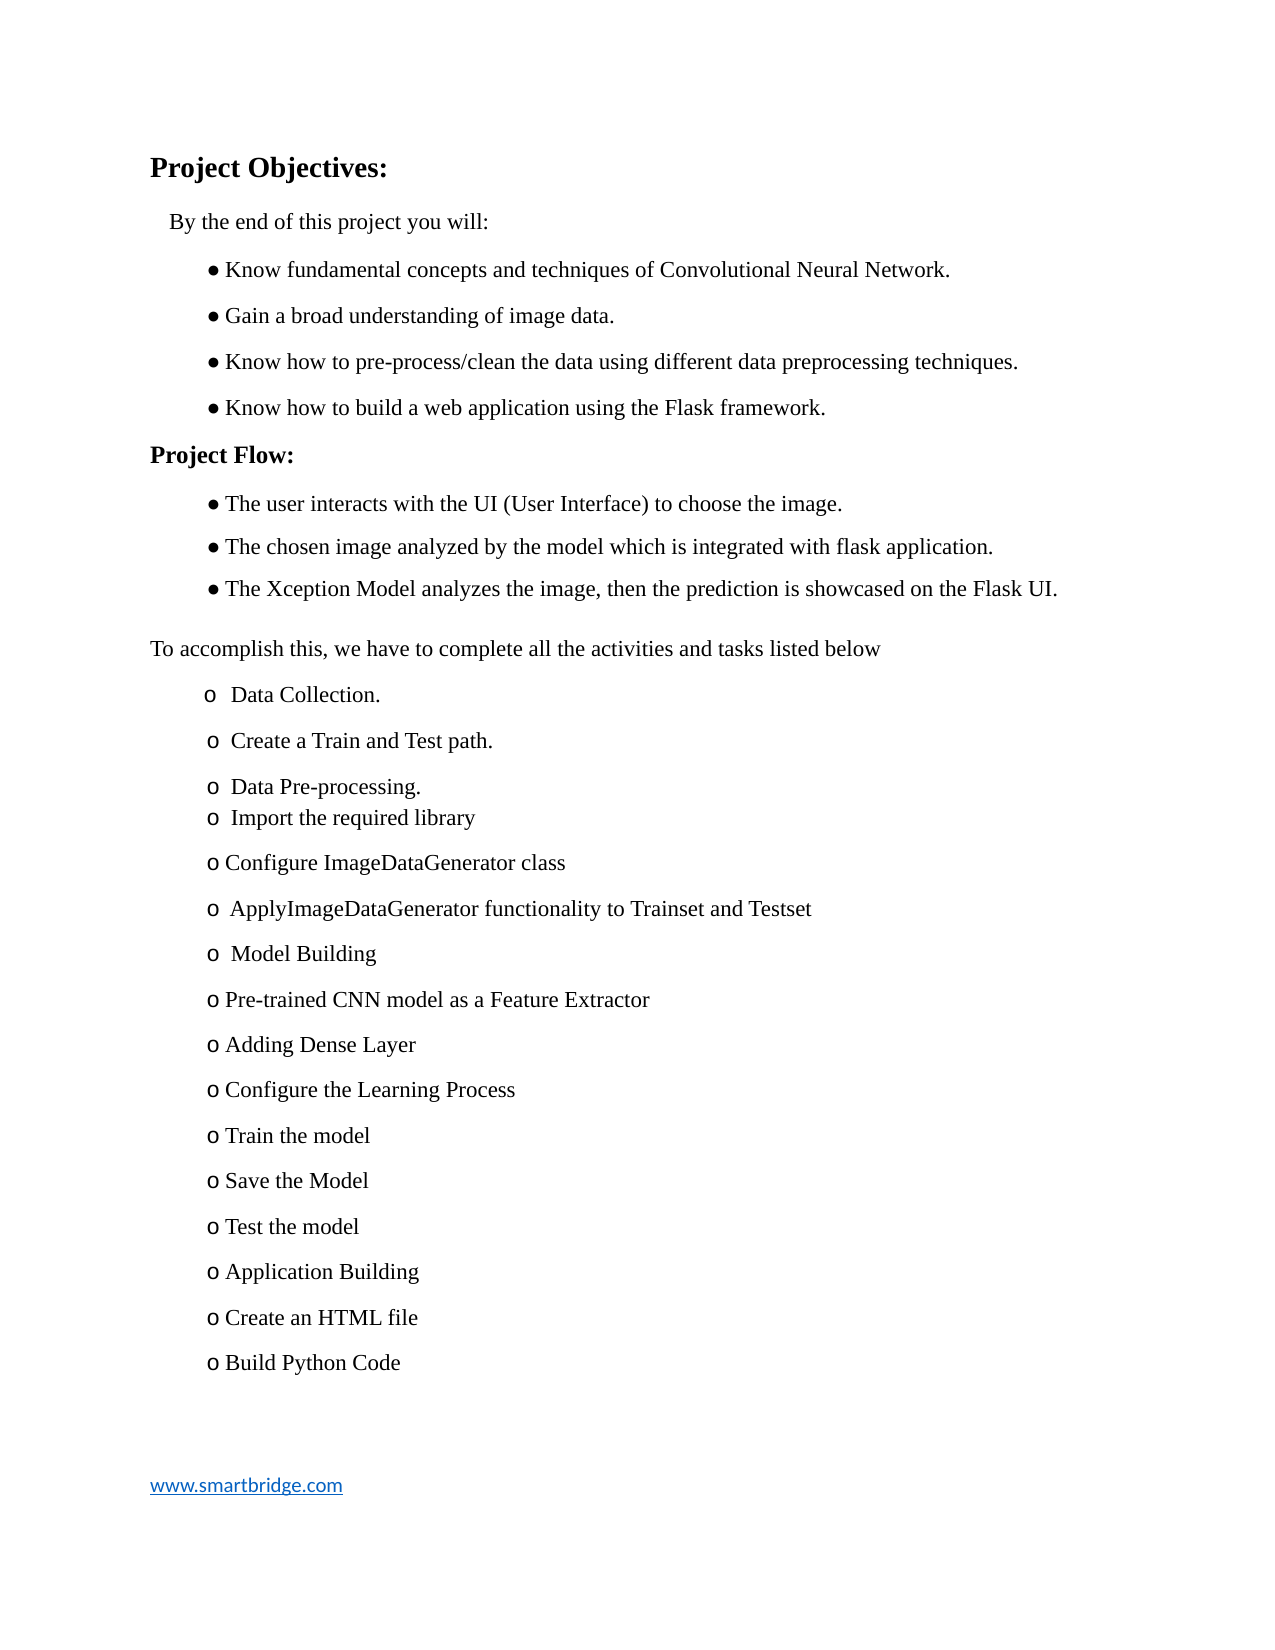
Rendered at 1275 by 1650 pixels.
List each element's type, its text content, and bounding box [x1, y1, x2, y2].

list Data Pre-processing. [206, 773, 1125, 801]
list Adding Dense Layer [206, 1031, 1125, 1059]
list Create an HTML file [206, 1303, 1125, 1332]
list The Xception Model analyzes the image, then the prediction is showcased on the Flask UI. [206, 575, 1086, 602]
list The chosen image analyzed by the model which is integrated with flask application. [206, 533, 1086, 559]
text Project Objectives: [150, 150, 1036, 183]
list Import the required library [206, 804, 1125, 832]
text To accomplish this, we have to complete all the activities and tasks listed below [150, 635, 1125, 661]
list Know how to pre-process/clean the data using different data preprocessing techniques. [206, 348, 1086, 374]
text www.smartbridge.com [150, 1472, 1125, 1498]
text o Data Collection. [203, 681, 1125, 709]
list Gain a broad understanding of image data. [206, 302, 1086, 328]
list Create a Train and Test path. [206, 727, 797, 755]
text Project Flow: [150, 440, 1086, 469]
list Test the model [206, 1213, 1125, 1241]
list Configure ImageDataGenerator class [206, 849, 1125, 878]
list Configure the Learning Process [206, 1076, 1125, 1105]
list Know fundamental concepts and techniques of Convolutional Neural Network. [206, 256, 1086, 282]
list Know how to build a web application using the Flask framework. [206, 394, 1086, 420]
list Pre-trained CNN model as a Feature Extractor [206, 986, 1125, 1014]
list Save the Model [206, 1167, 1125, 1196]
list Build Python Code [206, 1349, 1125, 1377]
list Model Building [206, 940, 1125, 968]
list Train the model [206, 1122, 1125, 1150]
text By the end of this project you will: [168, 208, 1125, 234]
list ApplyImageDataGenerator functionality to Trainset and Testset [206, 895, 1125, 923]
list The user interacts with the UI (User Interface) to choose the image. [206, 490, 1086, 517]
list Application Building [206, 1258, 1125, 1286]
